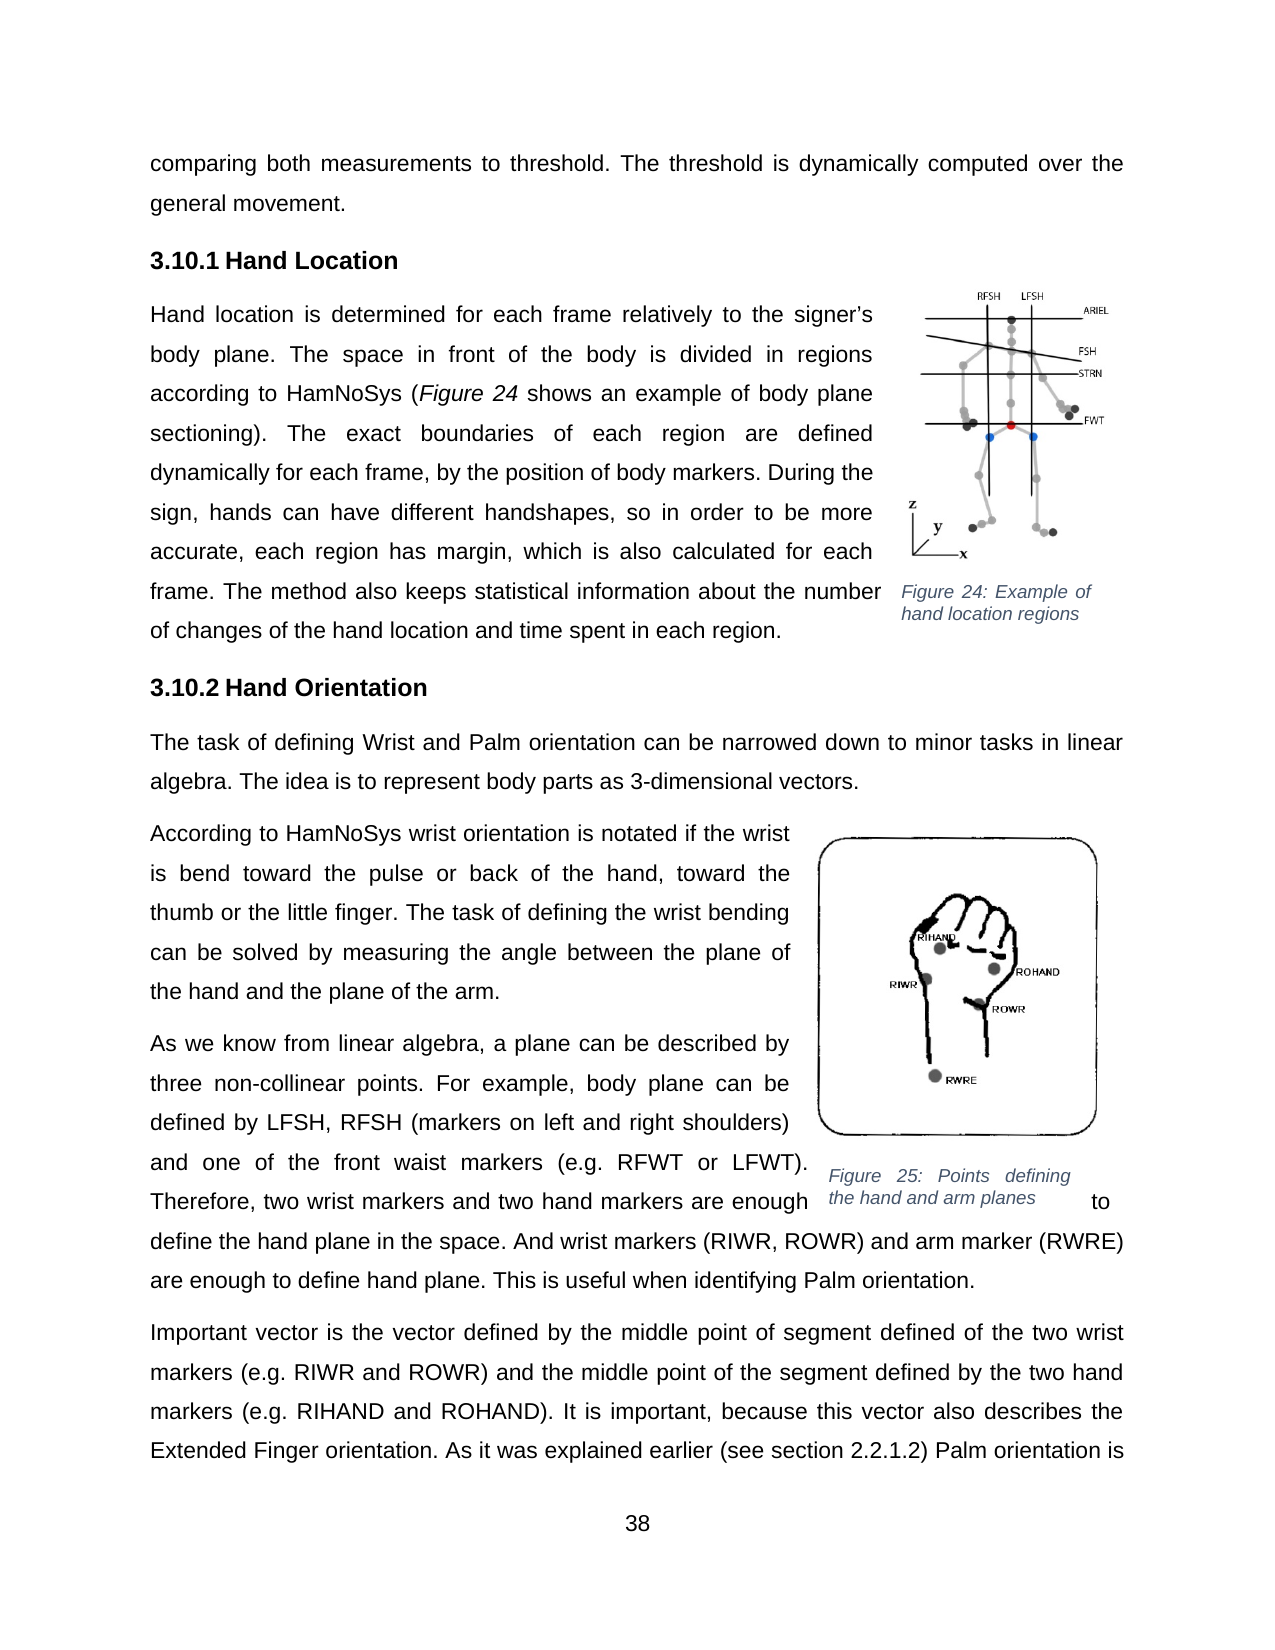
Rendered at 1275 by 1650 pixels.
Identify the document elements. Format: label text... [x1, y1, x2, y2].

picture [809, 828, 1105, 1141]
text The task of defining Wrist and Palm orientation can be narrowed down to minor tasks in linear algebra. The idea is to represent body parts as 3-dimensional vectors. [150, 729, 1125, 795]
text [150, 150, 1125, 216]
text Hand location is determined for each frame relatively to the signer’s body plane. The space in front of the body is divided in regions according to HamNoSys (Figure 24 shows an example of body plane sectioning). The exact boundaries of each region are defined dynamically for each frame, by the position of body markers. During the sign, hands can have different handshapes, so in order to be more accurate, each region has margin, which is also calculated for each frame. The method also keeps statistical information about the number of changes of the hand location and time spent in each region. [150, 301, 1125, 643]
text According to HamNoSys wrist orientation is notated if the wrist is bend toward the pulse or back of the hand, toward the thumb or the little finger. The task of defining the wrist bending can be solved by measuring the angle between the plane of the hand and the plane of the arm. [150, 820, 1125, 1004]
subtitle Hand Orientation [150, 673, 1125, 702]
picture [892, 266, 1130, 575]
subtitle Hand Location [150, 246, 1125, 274]
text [150, 1319, 1125, 1464]
text As we know from linear algebra, a plane can be described by three non-collinear points. For example, body plane can be defined by LFSH, RFSH (markers on left and right shoulders) and one of the front waist markers (e.g. RFWT or LFWT). Therefore, two wrist markers and two hand markers are enough to define the hand plane in the space. And wrist markers (RIWR, ROWR) and arm marker (RWRE) are enough to define hand plane. This is useful when identifying Palm orientation. [150, 1030, 1125, 1293]
